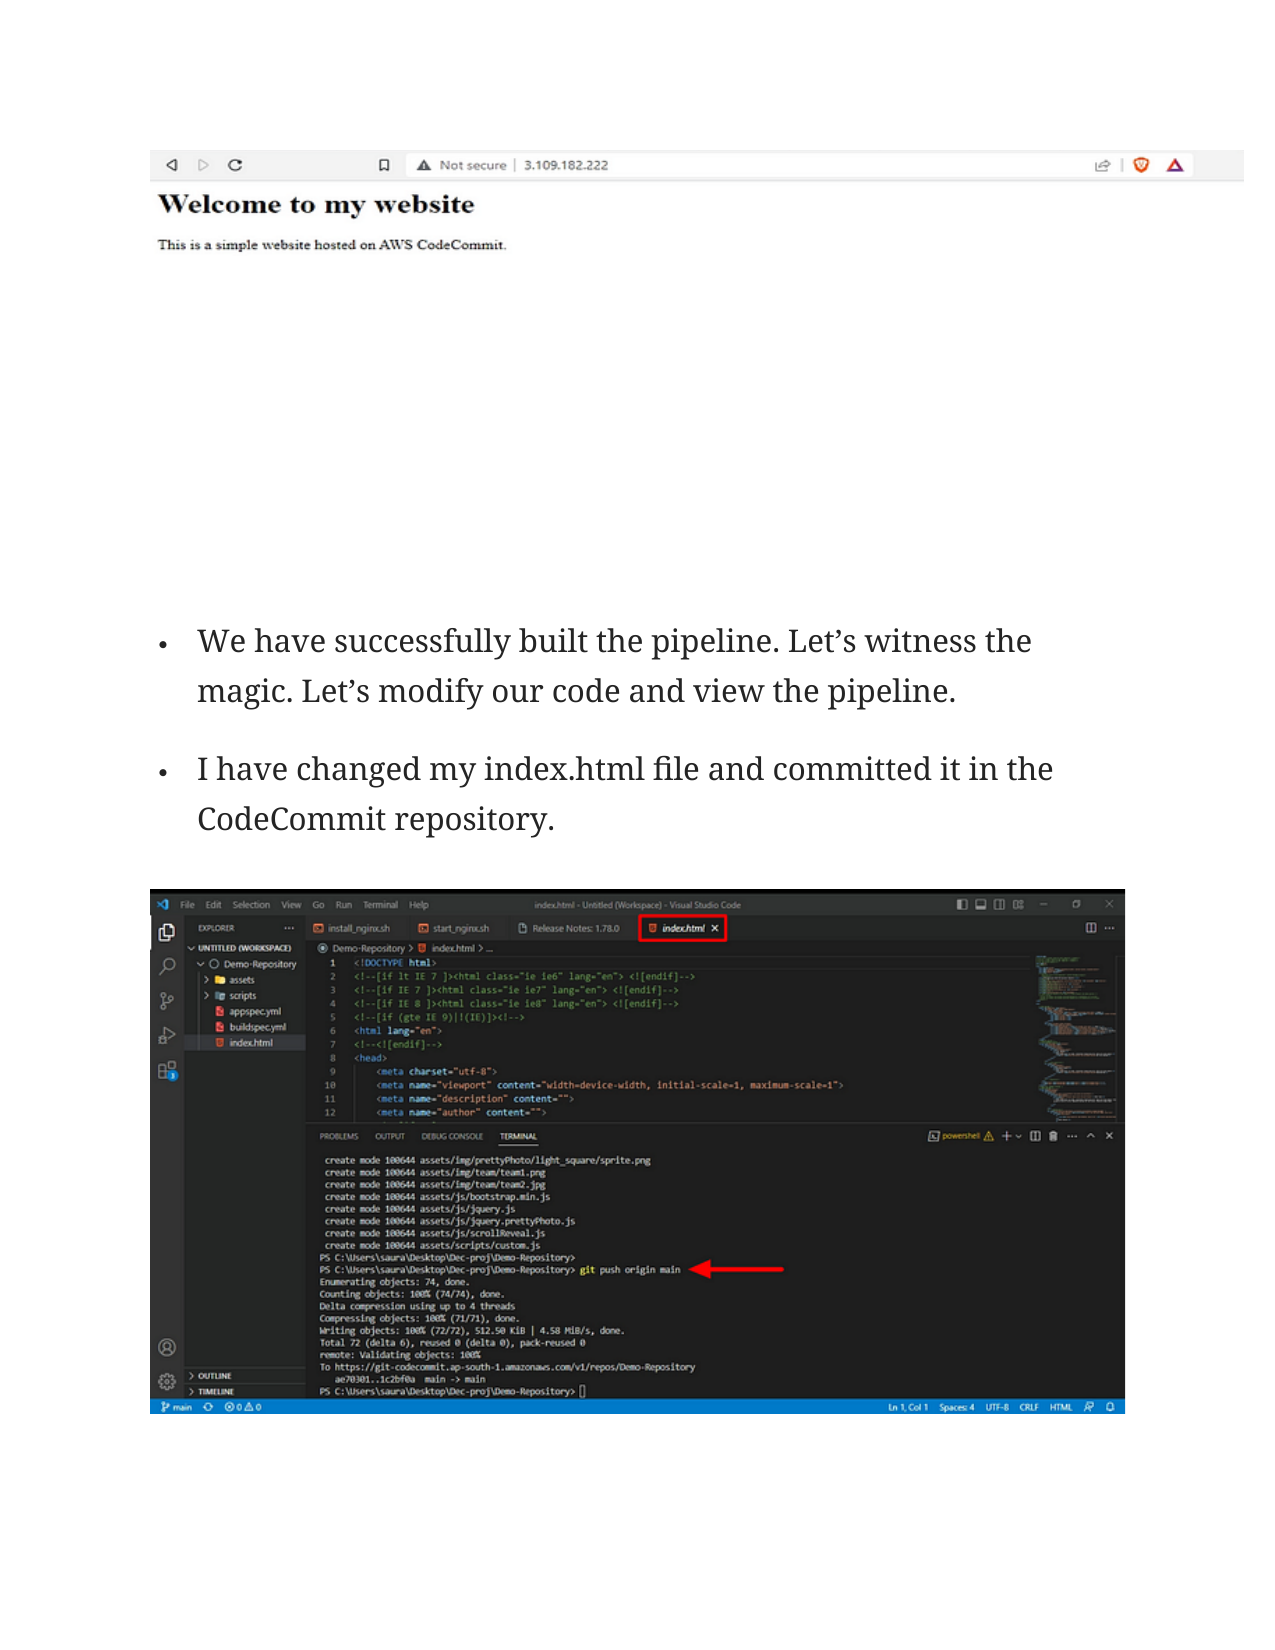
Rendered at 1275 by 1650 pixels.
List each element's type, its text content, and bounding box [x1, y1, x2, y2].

picture [150, 150, 1244, 558]
list We have successfully built the pipeline. Let’s witness the magic. Let’s modify our code and view the pipeline. [159, 611, 1125, 711]
picture [150, 889, 1125, 1414]
list I have changed my index.html file and committed it in the CodeCommit repository. [159, 740, 1125, 840]
